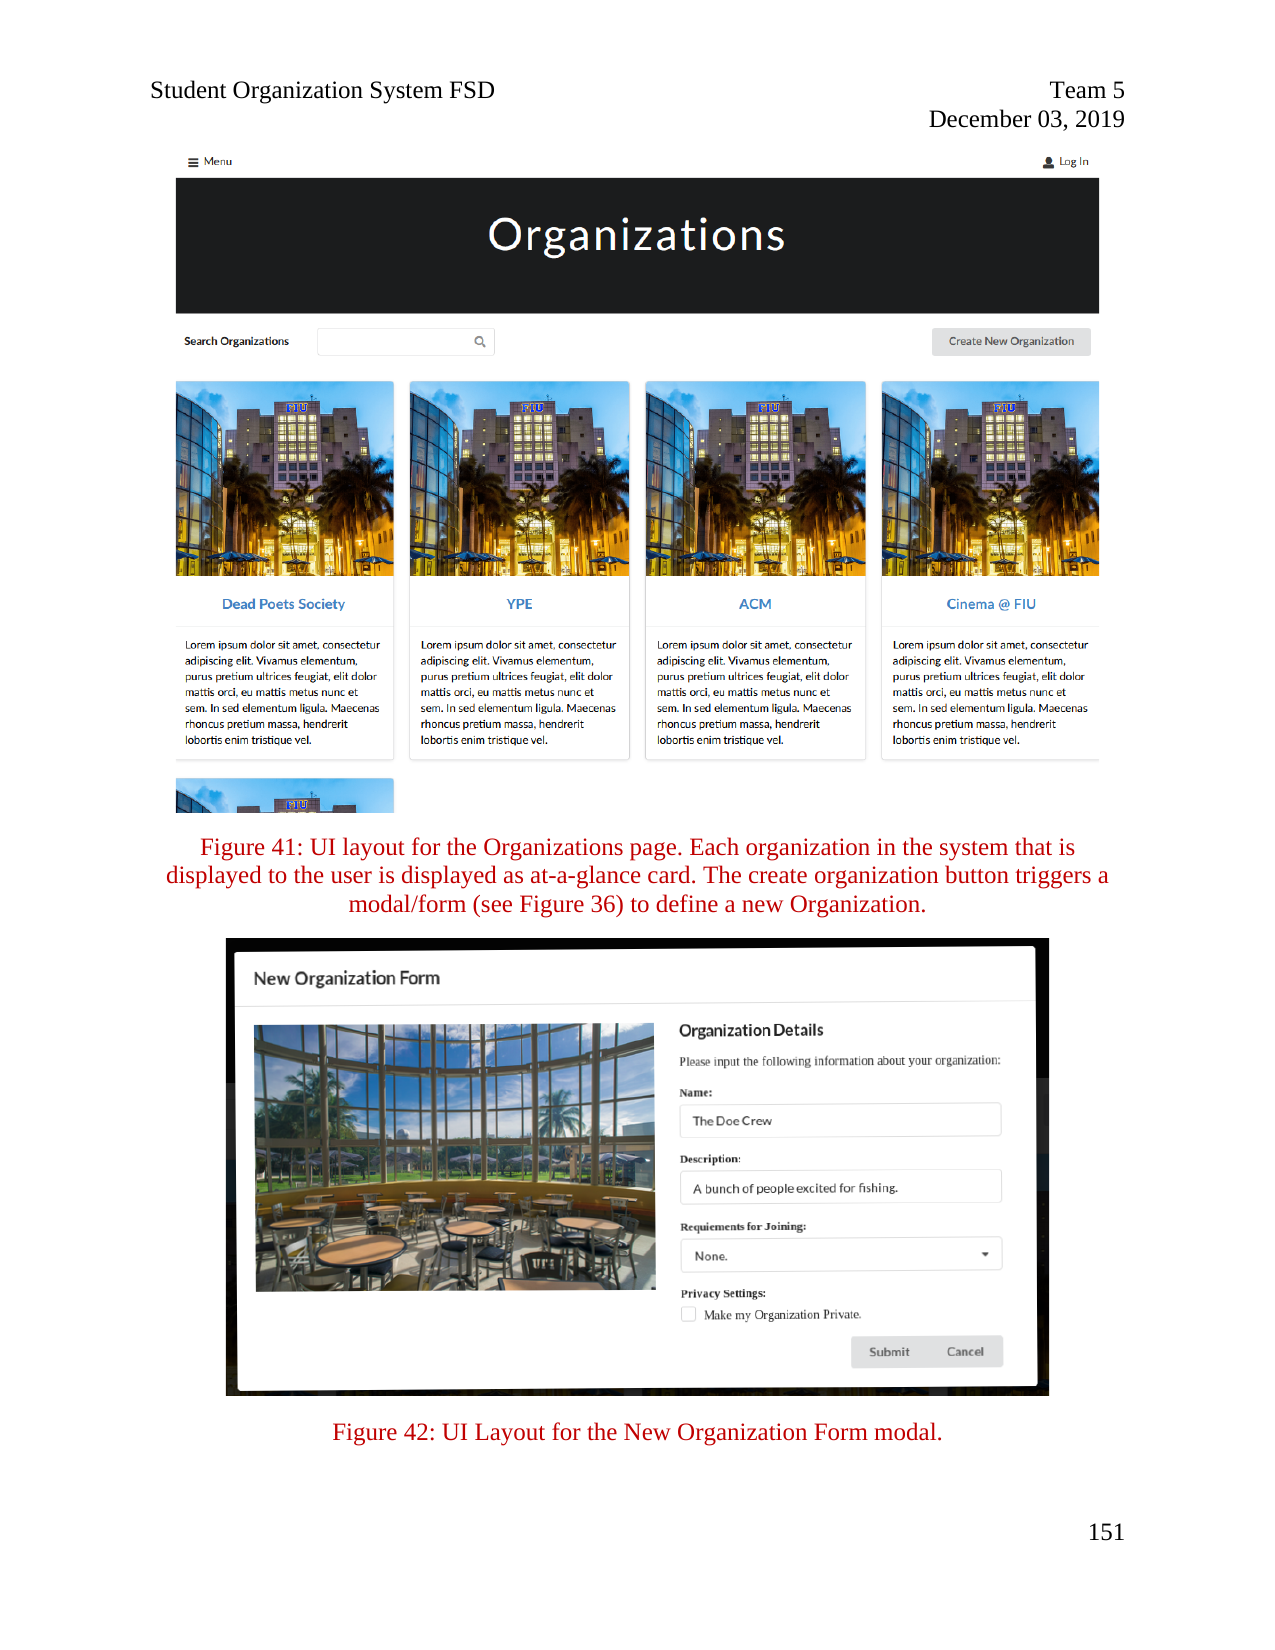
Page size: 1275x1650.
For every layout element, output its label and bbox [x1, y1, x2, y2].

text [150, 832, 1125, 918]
picture [225, 938, 1050, 1396]
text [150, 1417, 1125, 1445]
picture [175, 150, 1100, 813]
